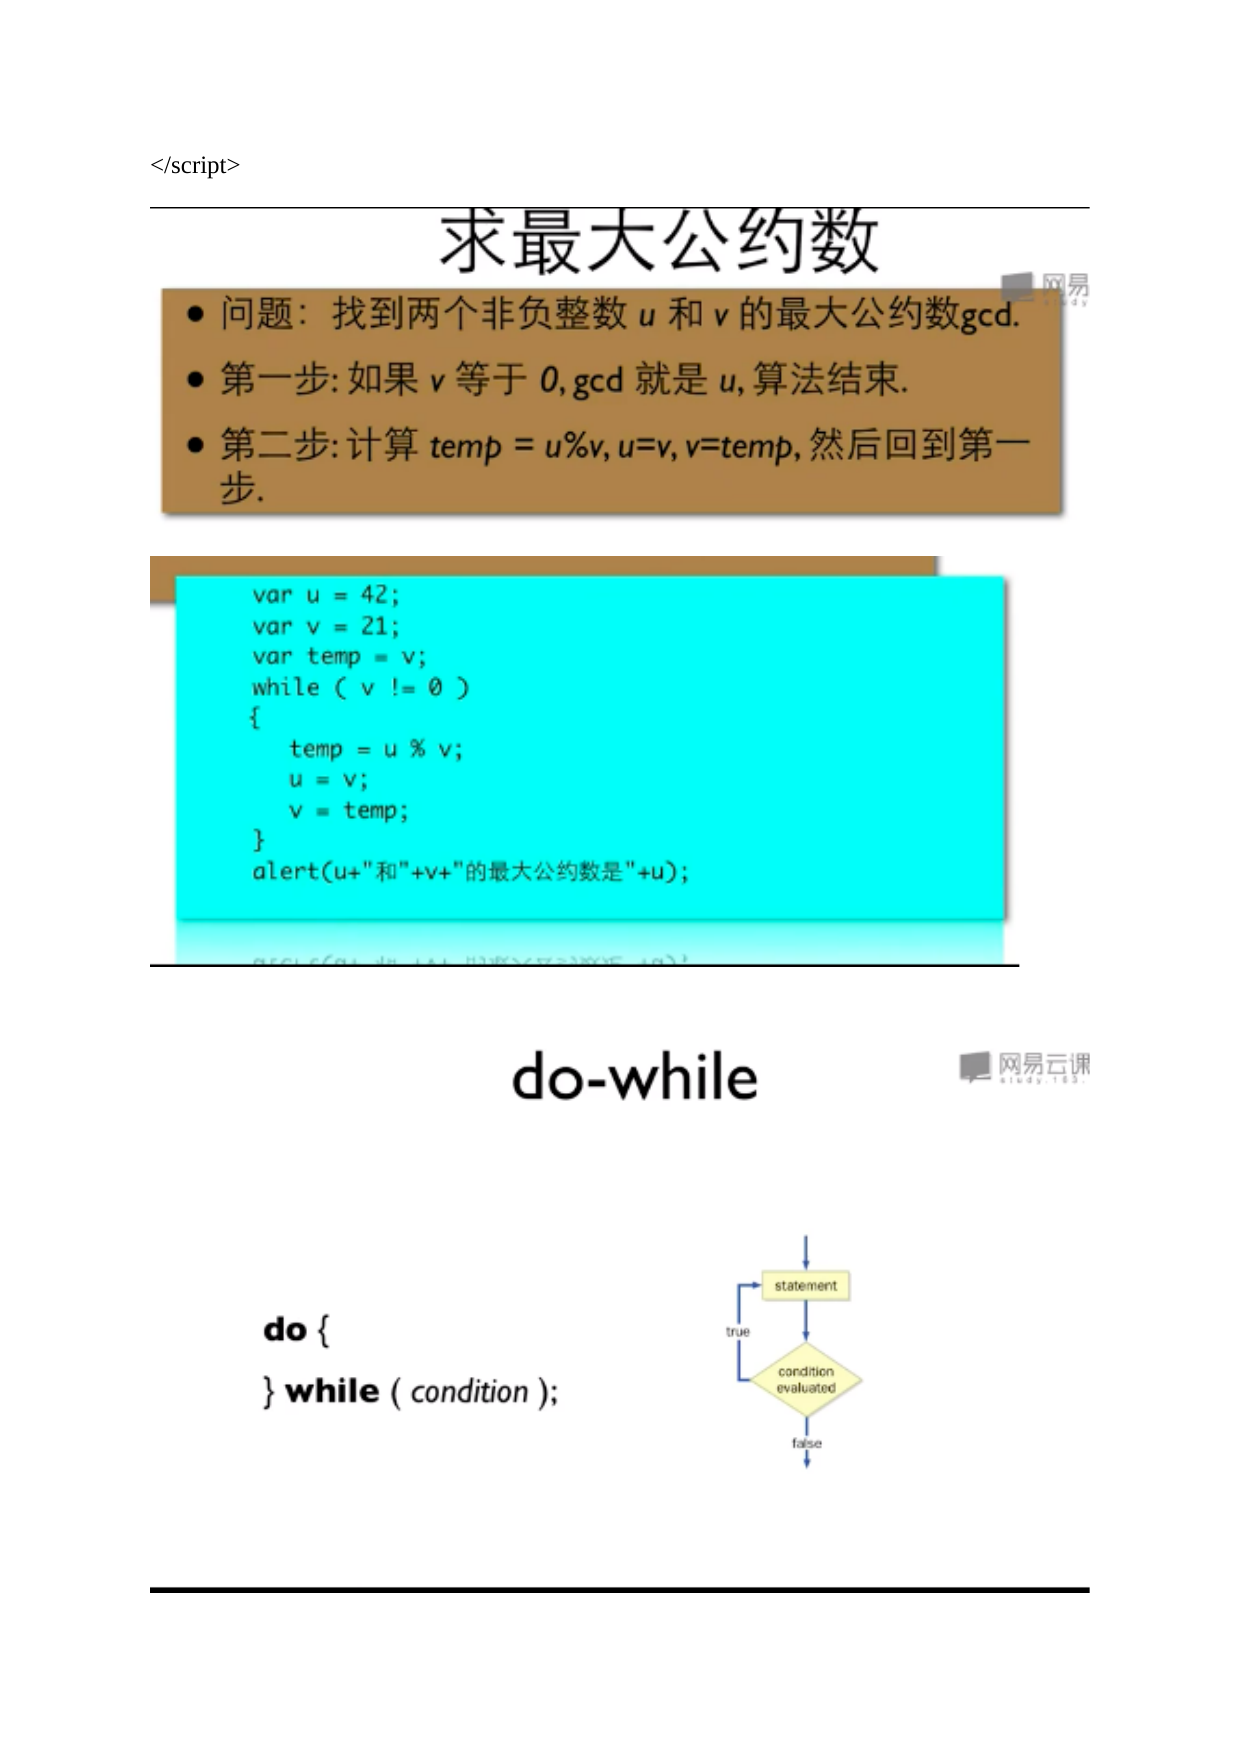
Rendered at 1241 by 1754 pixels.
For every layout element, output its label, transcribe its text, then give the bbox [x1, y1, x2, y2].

text </script> [150, 150, 1090, 179]
picture [150, 207, 1090, 551]
picture [150, 556, 1020, 967]
picture [150, 995, 1090, 1593]
